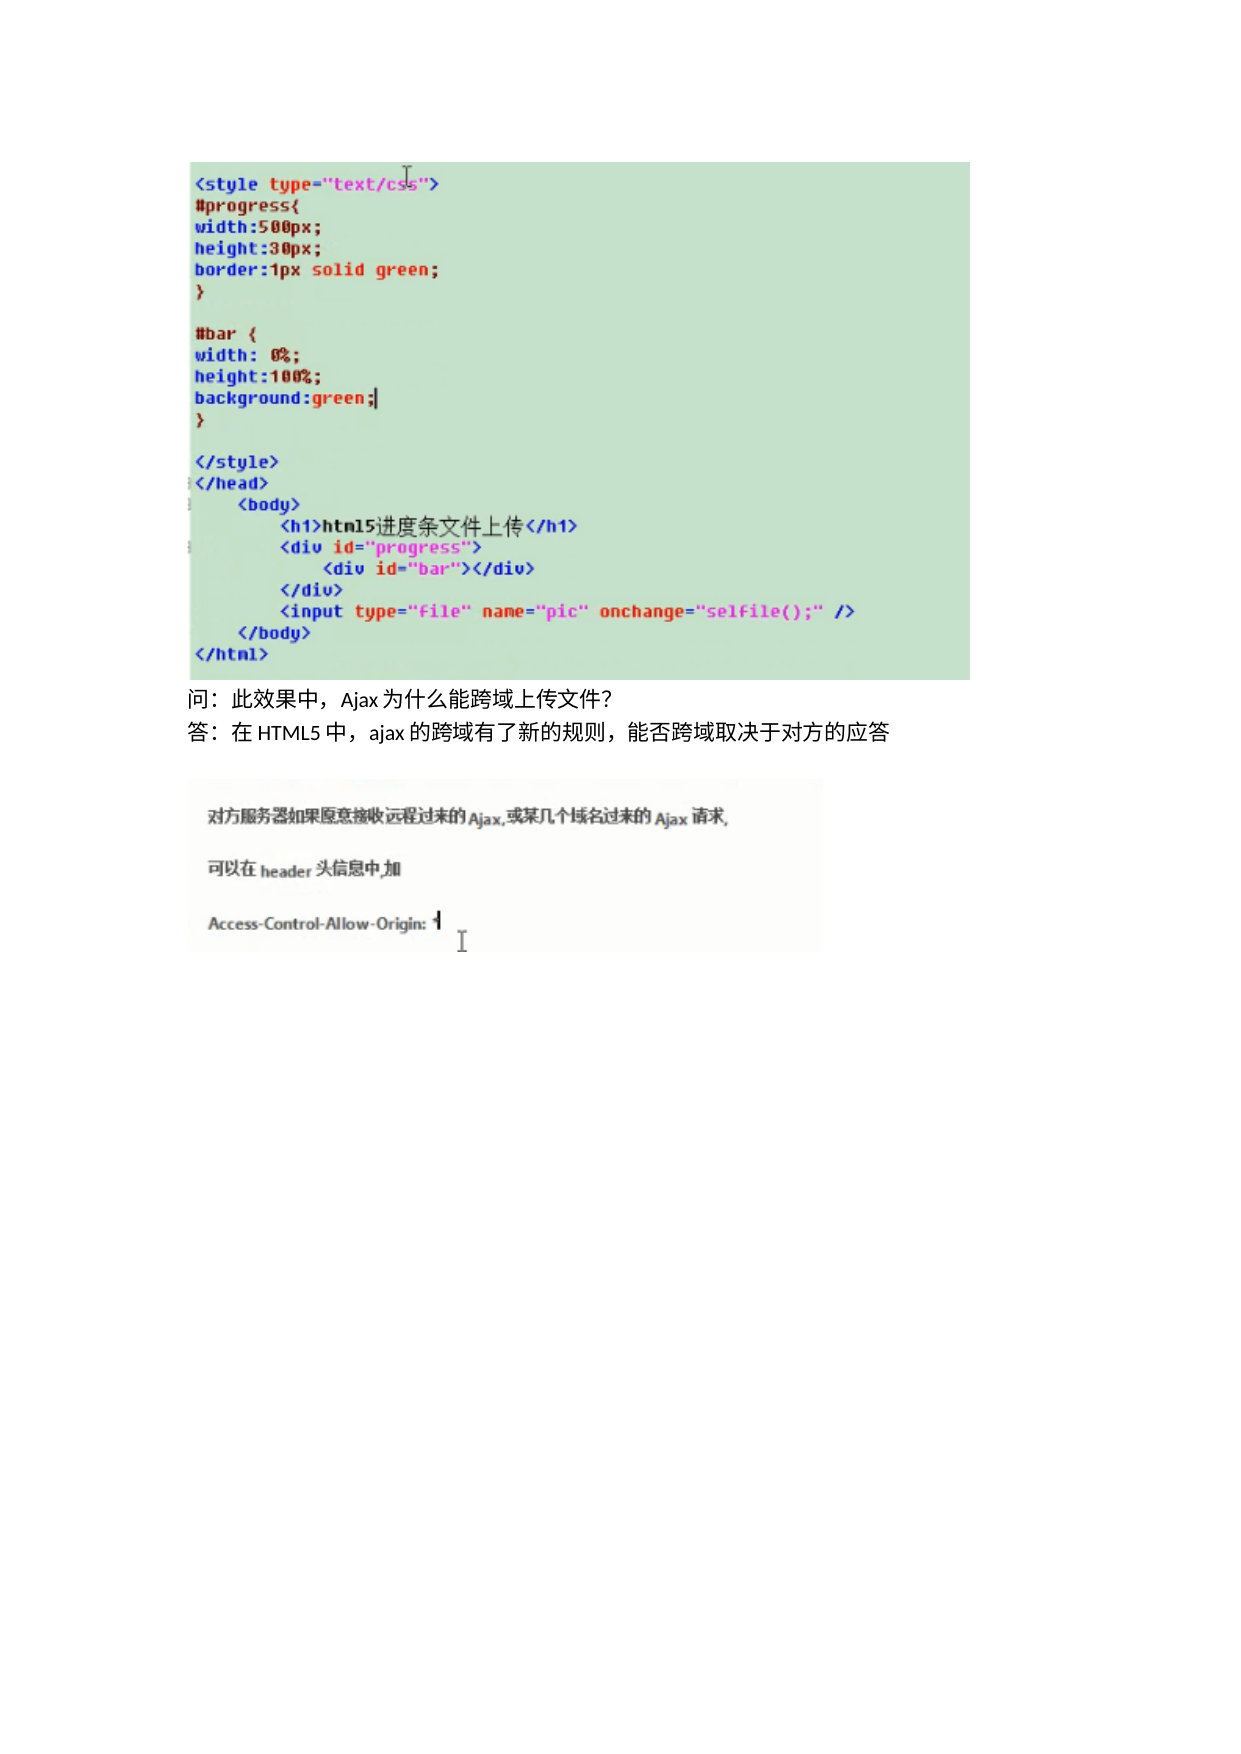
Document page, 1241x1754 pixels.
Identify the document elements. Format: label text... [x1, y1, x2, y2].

picture [187, 779, 824, 952]
text 问：此效果中，Ajax为什么能跨域上传文件？ [187, 682, 1053, 714]
picture [187, 162, 971, 680]
text 答：在HTML5中，ajax的跨域有了新的规则，能否跨域取决于对方的应答 [187, 714, 1053, 747]
